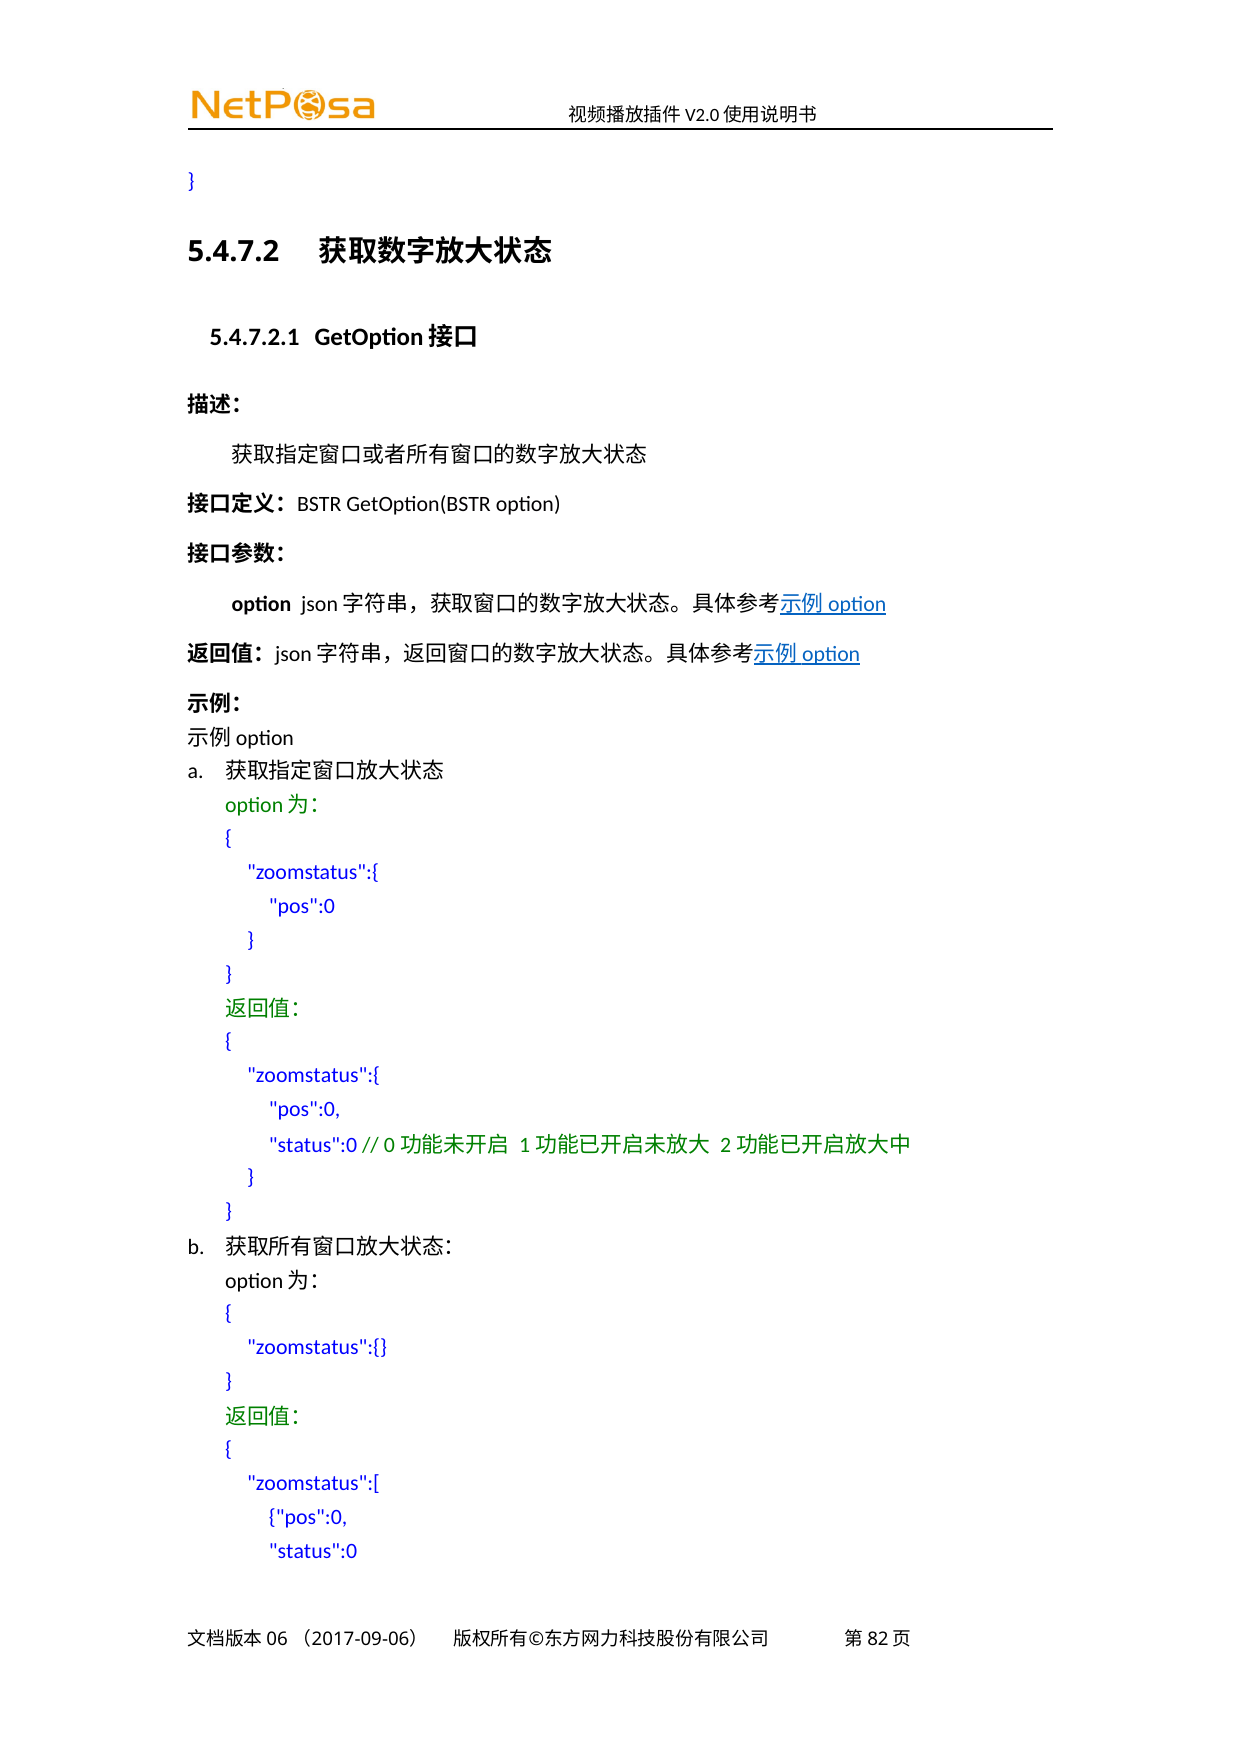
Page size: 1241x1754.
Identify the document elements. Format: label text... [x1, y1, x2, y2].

subtitle GetOption接口 [209, 300, 1031, 368]
picture [187, 88, 378, 121]
text "status":0 // 0 功能未开启 1 功能已开启未放大 2 功能已开启放大中 [269, 1126, 1053, 1160]
text "pos":0 [269, 888, 1053, 922]
text 描述： [187, 386, 1053, 420]
text "status":0 [225, 1533, 1053, 1567]
text 接口定义：BSTR GetOption(BSTR option) [187, 485, 1053, 519]
text } [247, 922, 1053, 956]
subtitle 获取数字放大状态 [187, 214, 1053, 282]
text option为： [225, 1262, 1053, 1296]
text 返回值：json字符串，返回窗口的数字放大状态。具体参考示例option [187, 635, 1053, 669]
text "zoomstatus":[ [247, 1466, 1053, 1499]
text 示例option [187, 718, 1053, 752]
text } [225, 1364, 1053, 1398]
text option json字符串，获取窗口的数字放大状态。具体参考示例option [187, 585, 1053, 619]
list 获取所有窗口放大状态： [187, 1228, 1053, 1262]
text "zoomstatus":{ [247, 854, 1053, 888]
text 返回值： [225, 1398, 1053, 1432]
text { [225, 820, 1053, 854]
text "zoomstatus":{ [247, 1058, 1053, 1092]
text 示例： [187, 684, 1053, 718]
text "pos":0, [269, 1092, 1053, 1126]
text 返回值： [225, 990, 1053, 1024]
list 获取指定窗口放大状态 [187, 752, 1053, 786]
text } [187, 164, 1053, 198]
text 获取指定窗口或者所有窗口的数字放大状态 [187, 436, 1053, 469]
text "zoomstatus":{} [247, 1330, 1053, 1364]
text { [225, 1432, 1053, 1466]
text { [225, 1296, 1053, 1330]
text } [225, 956, 1053, 990]
text } [247, 1160, 1053, 1194]
text {"pos":0, [269, 1499, 1053, 1533]
text } [225, 1194, 1053, 1228]
text 接口参数： [187, 535, 1053, 569]
text { [225, 1024, 1053, 1058]
text option为： [225, 786, 1053, 820]
